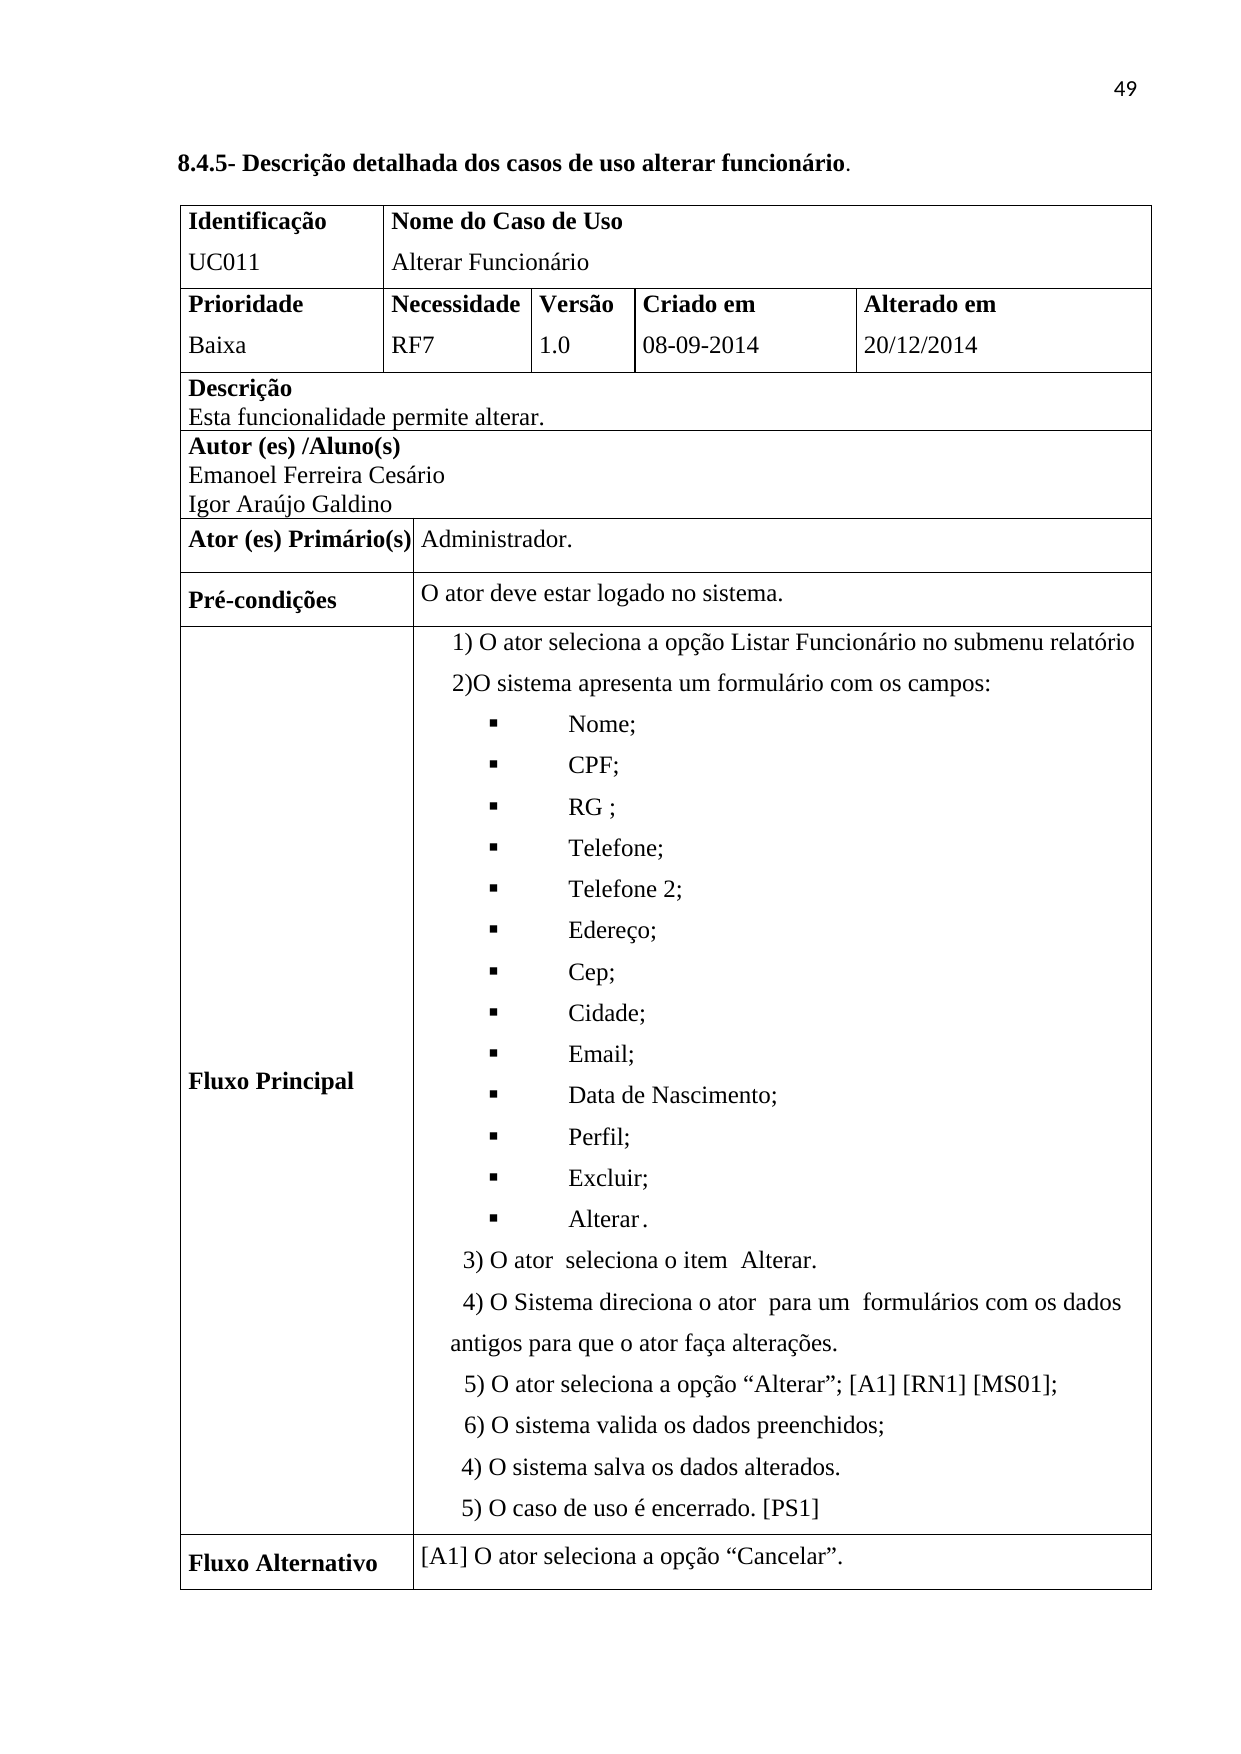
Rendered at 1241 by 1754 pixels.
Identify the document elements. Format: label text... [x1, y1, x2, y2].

table_cell Autor (es) /Aluno(s) Emanoel Ferreira Cesário Igor Araújo Galdino [181, 431, 1151, 518]
table_cell Prioridade Baixa [181, 289, 383, 372]
table_header Nome do Caso de Uso Alterar Funcionário [384, 206, 1151, 288]
table_cell Alterado em 20/12/2014 [857, 289, 1151, 372]
table_cell 1) O ator seleciona a opção Listar Funcionário no submenu relatório 2)O sistema apresenta um formulário com os campos: Nome; CPF; RG ; Telefone; Telefone 2; Edereço; Cep; Cidade; Email; Data de Nascimento; Perfil; Excluir; Alterar . 3) O ator seleciona o item Alterar. 4) O Sistema direciona o ator para um formulários com os dados antigos para que o ator faça alterações. 5) O ator seleciona a opção “Alterar”; [A1] [RN1] [MS01]; 6) O sistema valida os dados preenchidos; 4) O sistema salva os dados alterados. 5) O caso de uso é encerrado. [PS1] [414, 627, 1151, 1534]
text 8.4.5- Descrição detalhada dos casos de uso alterar funcionário. [177, 148, 1137, 177]
table_cell Fluxo Principal [181, 627, 413, 1534]
table_cell Descrição Esta funcionalidade permite alterar. [181, 373, 1151, 430]
table_cell Versão 1.0 [532, 289, 634, 372]
table_cell Ator (es) Primário(s) [181, 519, 413, 572]
table_cell Administrador. [414, 519, 1151, 572]
table_cell Pré-condições [181, 573, 413, 626]
table_cell Criado em 08-09-2014 [636, 289, 856, 372]
table_header Identificação UC011 [181, 206, 383, 288]
table_cell O ator deve estar logado no sistema. [414, 573, 1151, 626]
table_cell Fluxo Alternativo [181, 1535, 413, 1589]
table_cell [A1] O ator seleciona a opção “Cancelar”. [414, 1535, 1151, 1589]
table_cell Necessidade RF7 [384, 289, 531, 372]
